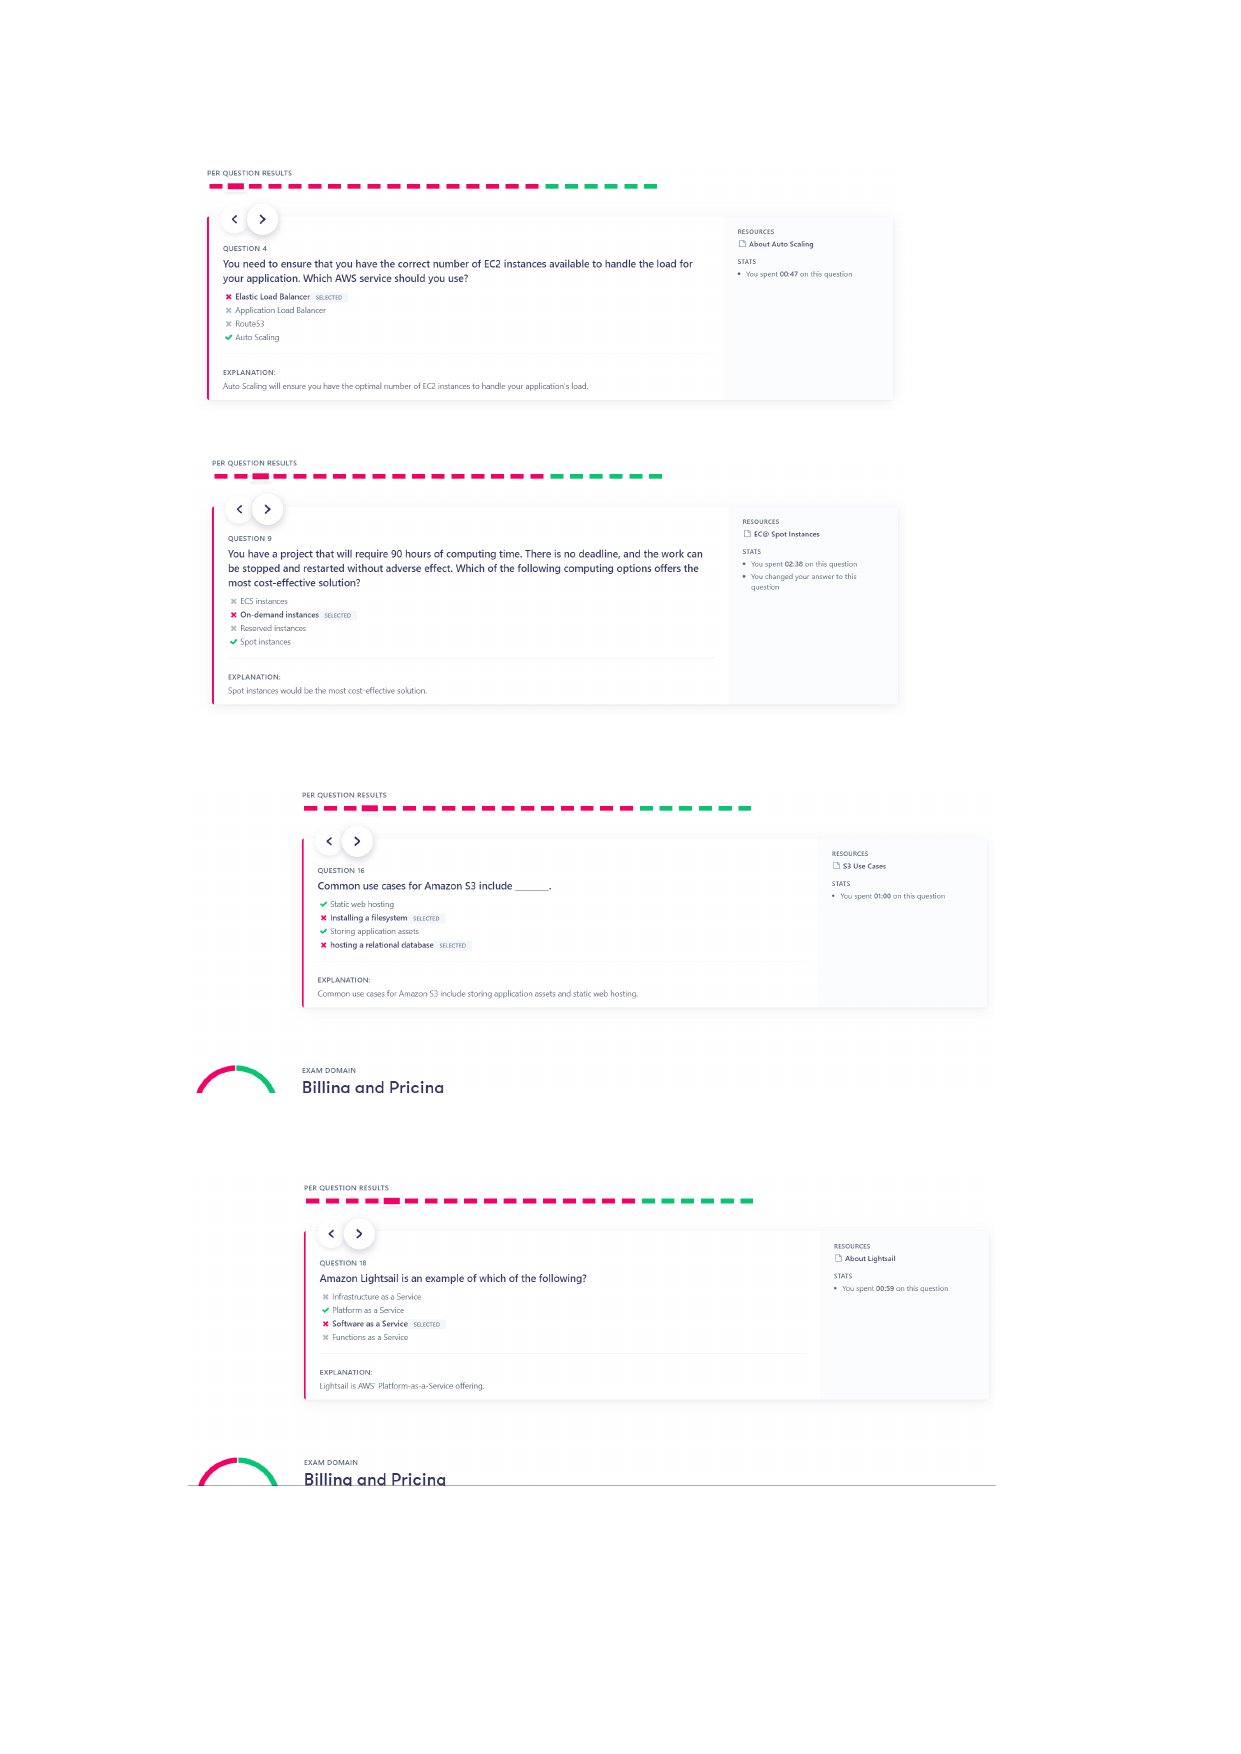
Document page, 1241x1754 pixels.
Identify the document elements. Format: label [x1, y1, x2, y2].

picture [187, 779, 996, 1093]
picture [187, 1169, 996, 1486]
picture [187, 162, 908, 411]
picture [187, 454, 907, 716]
